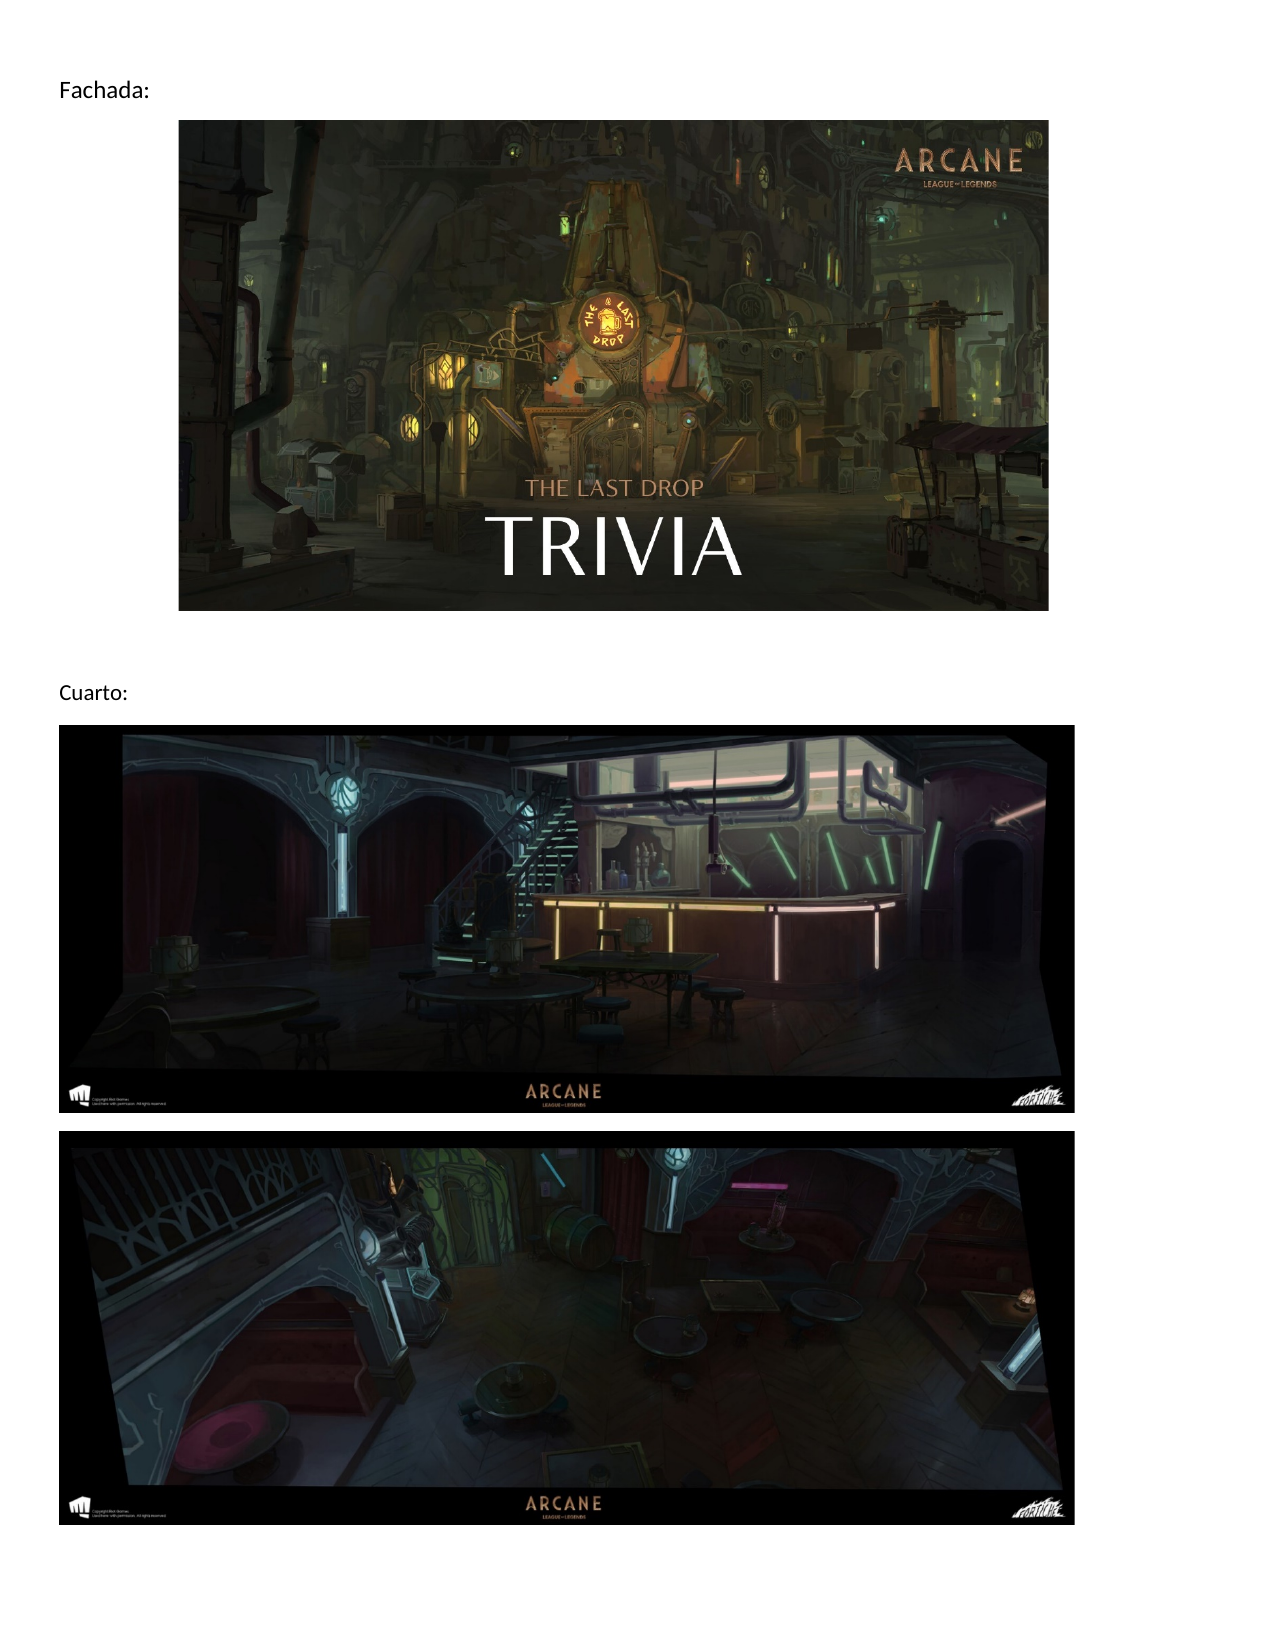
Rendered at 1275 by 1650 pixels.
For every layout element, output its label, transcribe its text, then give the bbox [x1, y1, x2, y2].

text Cuarto: [59, 678, 1211, 706]
picture [59, 1131, 1075, 1525]
picture [178, 120, 1049, 611]
picture [59, 725, 1075, 1113]
text Fachada: [59, 74, 1211, 104]
